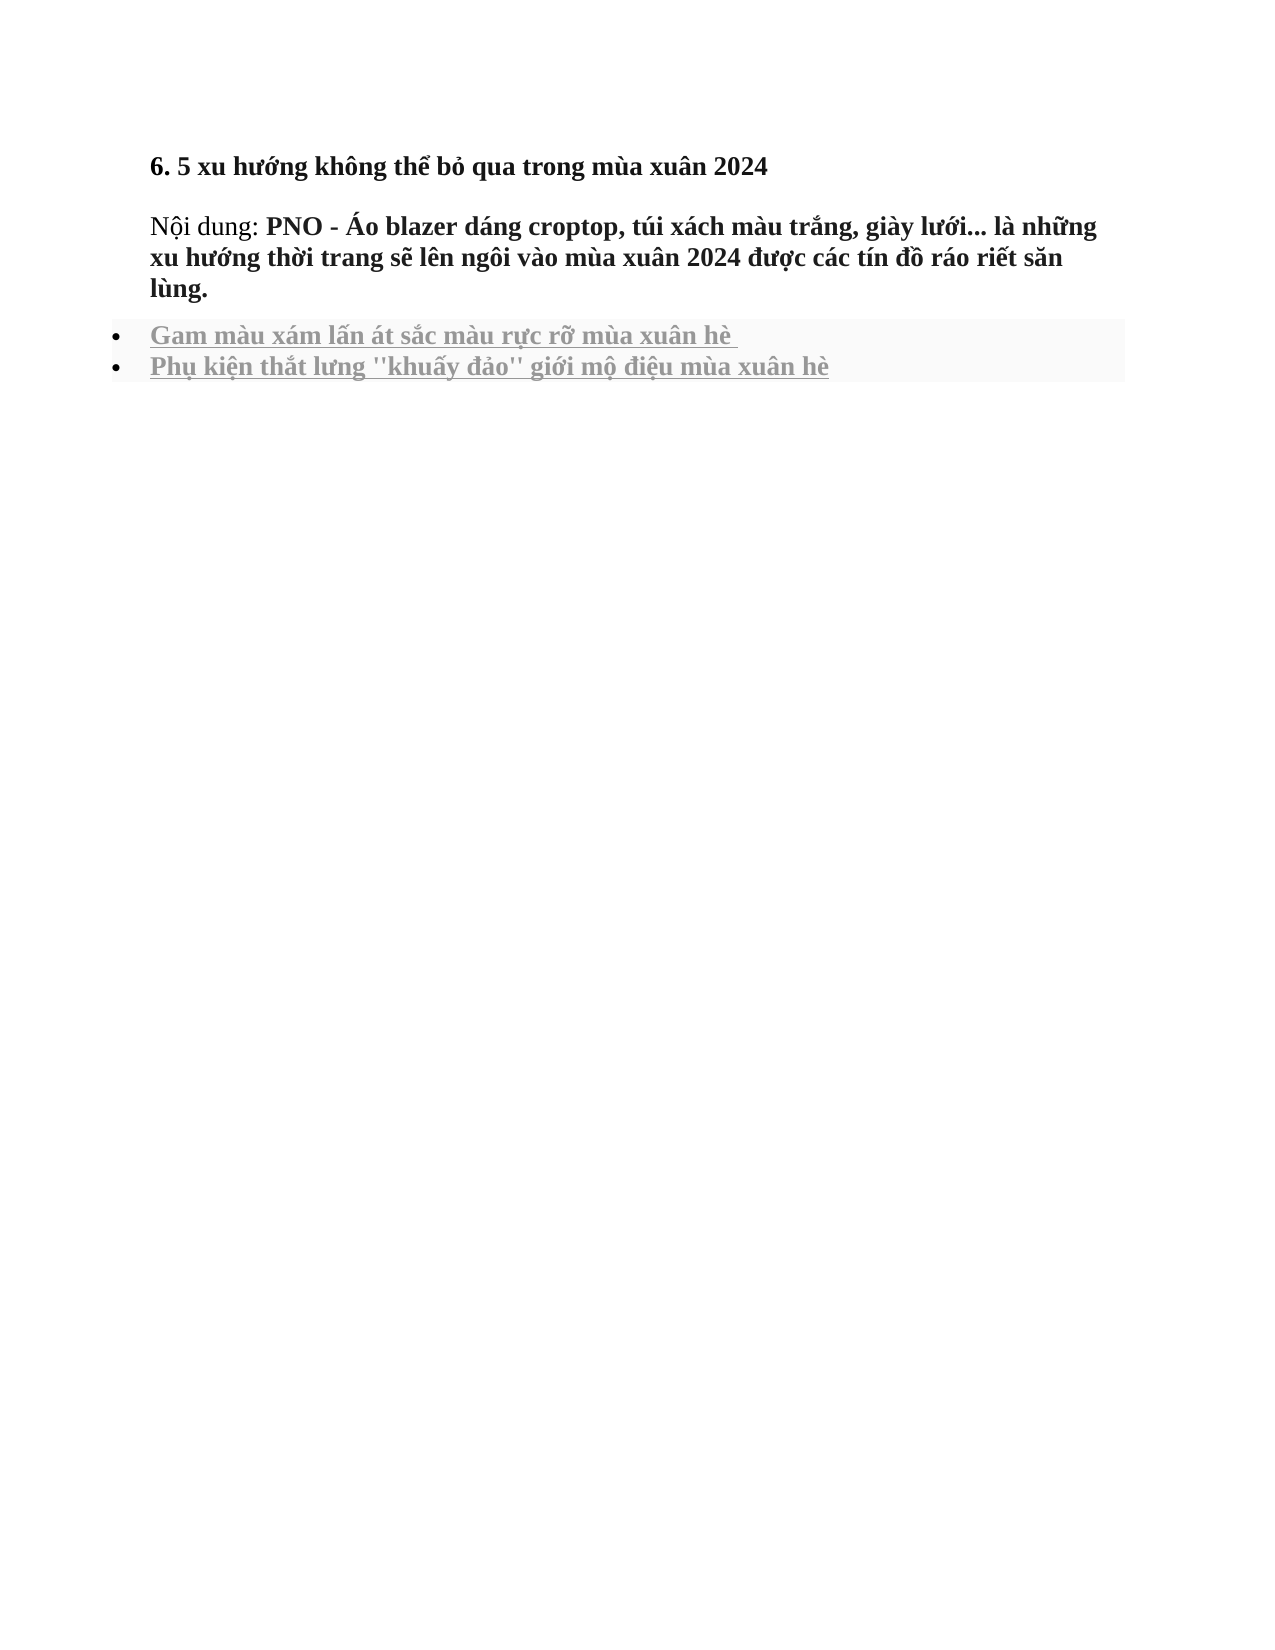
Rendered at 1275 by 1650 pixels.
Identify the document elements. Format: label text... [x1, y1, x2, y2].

list Gam màu xám lấn át sắc màu rực rỡ mùa xuân hè [112, 319, 1125, 351]
text Nội dung: PNO - Áo blazer dáng croptop, túi xách màu trắng, giày lưới... là những xu hướng thời trang sẽ lên ngôi vào mùa xuân 2024 được các tín đồ ráo riết săn lùng. [150, 210, 1125, 304]
list Phụ kiện thắt lưng ''khuấy đảo'' giới mộ điệu mùa xuân hè [112, 351, 1125, 382]
subtitle 6. 5 xu hướng không thể bỏ qua trong mùa xuân 2024 [150, 150, 1125, 181]
